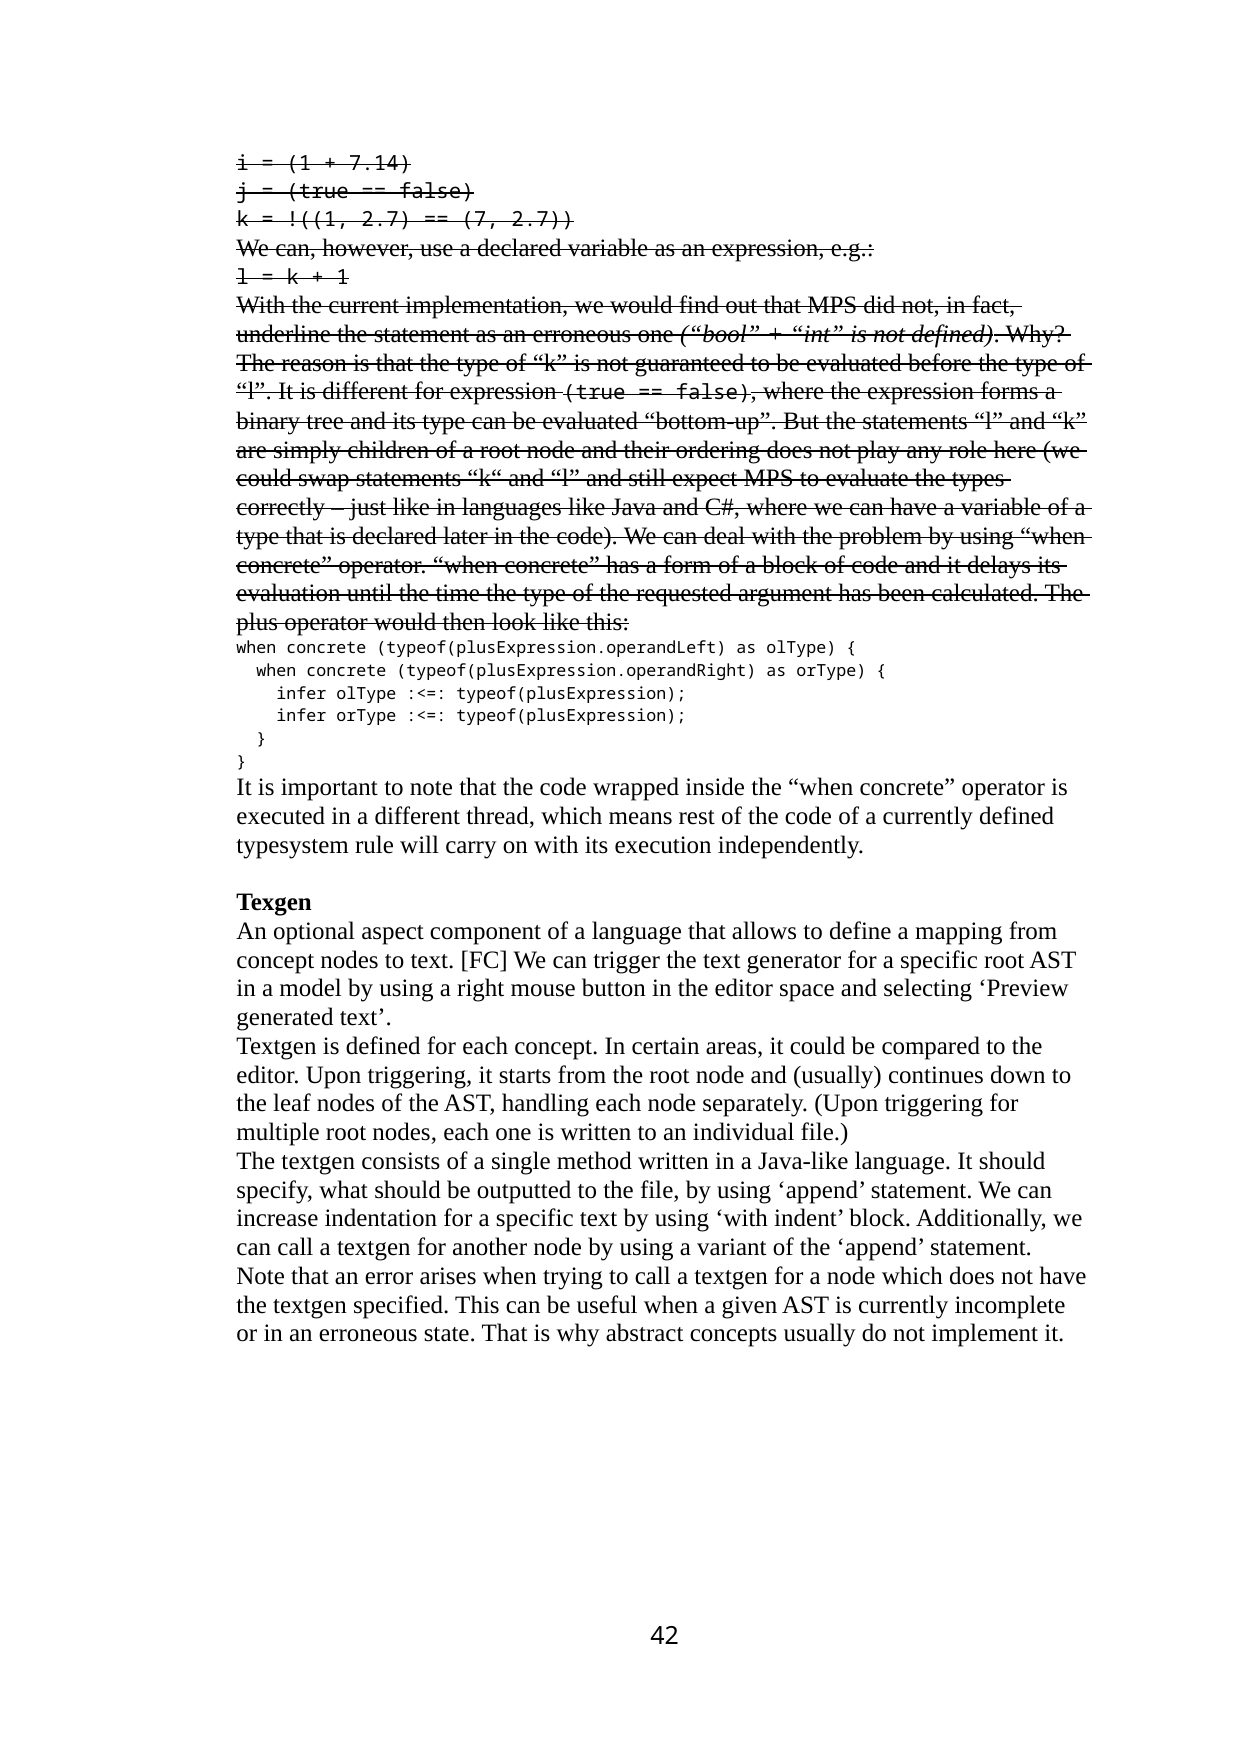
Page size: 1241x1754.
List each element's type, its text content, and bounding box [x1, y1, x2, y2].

text l = k + 1 [236, 262, 1092, 290]
text It is important to note that the code wrapped inside the “when concrete” operator is executed in a different thread, which means rest of the code of a currently defined typesystem rule will carry on with its execution independently. [236, 772, 1092, 858]
text With the current implementation, we would find out that MPS did not, in fact, underline the statement as an erroneous one (“bool” + “int” is not defined). Why? The reason is that the type of “k” is not guaranteed to be evaluated before the type of “l”. It is different for expression (true == false), where the expression forms a binary tree and its type can be evaluated “bottom-up”. But the statements “l” and “k” are simply children of a root node and their ordering does not play any role here (we could swap statements “k“ and “l” and still expect MPS to evaluate the types correctly – just like in languages like Java and C#, where we can have a variable of a type that is declared later in the code). We can deal with the problem by using “when concrete” operator. “when concrete” has a form of a block of code and it delays its evaluation until the time the type of the requested argument has been calculated. The plus operator would then look like this: [236, 365, 1092, 508]
text Note that an error arises when trying to call a textgen for a node which does not have the textgen specified. This can be useful when a given AST is currently incomplete or in an erroneous state. That is why abstract concepts usually do not implement it. [236, 1261, 1092, 1347]
text Textgen is defined for each concept. In certain areas, it could be compared to the editor. Upon triggering, it starts from the root node and (usually) continues down to the leaf nodes of the AST, handling each node separately. (Upon triggering for multiple root nodes, each one is written to an individual file.) [236, 1031, 1092, 1146]
text } [236, 727, 1092, 749]
text Texgen [236, 887, 1092, 916]
text i = (1 + 7.14) [236, 148, 1092, 176]
text With the current implementation, we would find out that MPS did not, in fact, underline the statement as an erroneous one (“bool” + “int” is not defined). Why? The reason is that the type of “k” is not guaranteed to be evaluated before the type of “l”. It is different for expression (true == false), where the expression forms a binary tree and its type can be evaluated “bottom-up”. But the statements “l” and “k” are simply children of a root node and their ordering does not play any role here (we could swap statements “k“ and “l” and still expect MPS to evaluate the types correctly – just like in languages like Java and C#, where we can have a variable of a type that is declared later in the code). We can deal with the problem by using “when concrete” operator. “when concrete” has a form of a block of code and it delays its evaluation until the time the type of the requested argument has been calculated. The plus operator would then look like this: [236, 538, 1092, 636]
text With the current implementation, we would find out that MPS did not, in fact, underline the statement as an erroneous one (“bool” + “int” is not defined). Why? The reason is that the type of “k” is not guaranteed to be evaluated before the type of “l”. It is different for expression (true == false), where the expression forms a binary tree and its type can be evaluated “bottom-up”. But the statements “l” and “k” are simply children of a root node and their ordering does not play any role here (we could swap statements “k“ and “l” and still expect MPS to evaluate the types correctly – just like in languages like Java and C#, where we can have a variable of a type that is declared later in the code). We can deal with the problem by using “when concrete” operator. “when concrete” has a form of a block of code and it delays its evaluation until the time the type of the requested argument has been calculated. The plus operator would then look like this: [236, 290, 1092, 363]
text We can, however, use a declared variable as an expression, e.g.: [236, 233, 1092, 262]
text The textgen consists of a single method written in a Java-like language. It should specify, what should be outputted to the file, by using ‘append’ statement. We can increase indentation for a specific text by using ‘with indent’ block. Additionally, we can call a textgen for another node by using a variant of the ‘append’ statement. [236, 1146, 1092, 1261]
text k = !((1, 2.7) == (7, 2.7)) [236, 204, 1092, 233]
text An optional aspect component of a language that allows to define a mapping from concept nodes to text. [FC] We can trigger the text generator for a specific root AST in a model by using a right mouse button in the editor space and selecting ‘Preview generated text’. [236, 916, 1092, 1031]
text infer orType :<=: typeof(plusExpression); [236, 704, 1092, 727]
text } [236, 749, 1092, 772]
text when concrete (typeof(plusExpression.operandLeft) as olType) { [236, 636, 1092, 659]
text infer olType :<=: typeof(plusExpression); [236, 681, 1092, 704]
text j = (true == false) [236, 176, 1092, 204]
text when concrete (typeof(plusExpression.operandRight) as orType) { [236, 659, 1092, 681]
